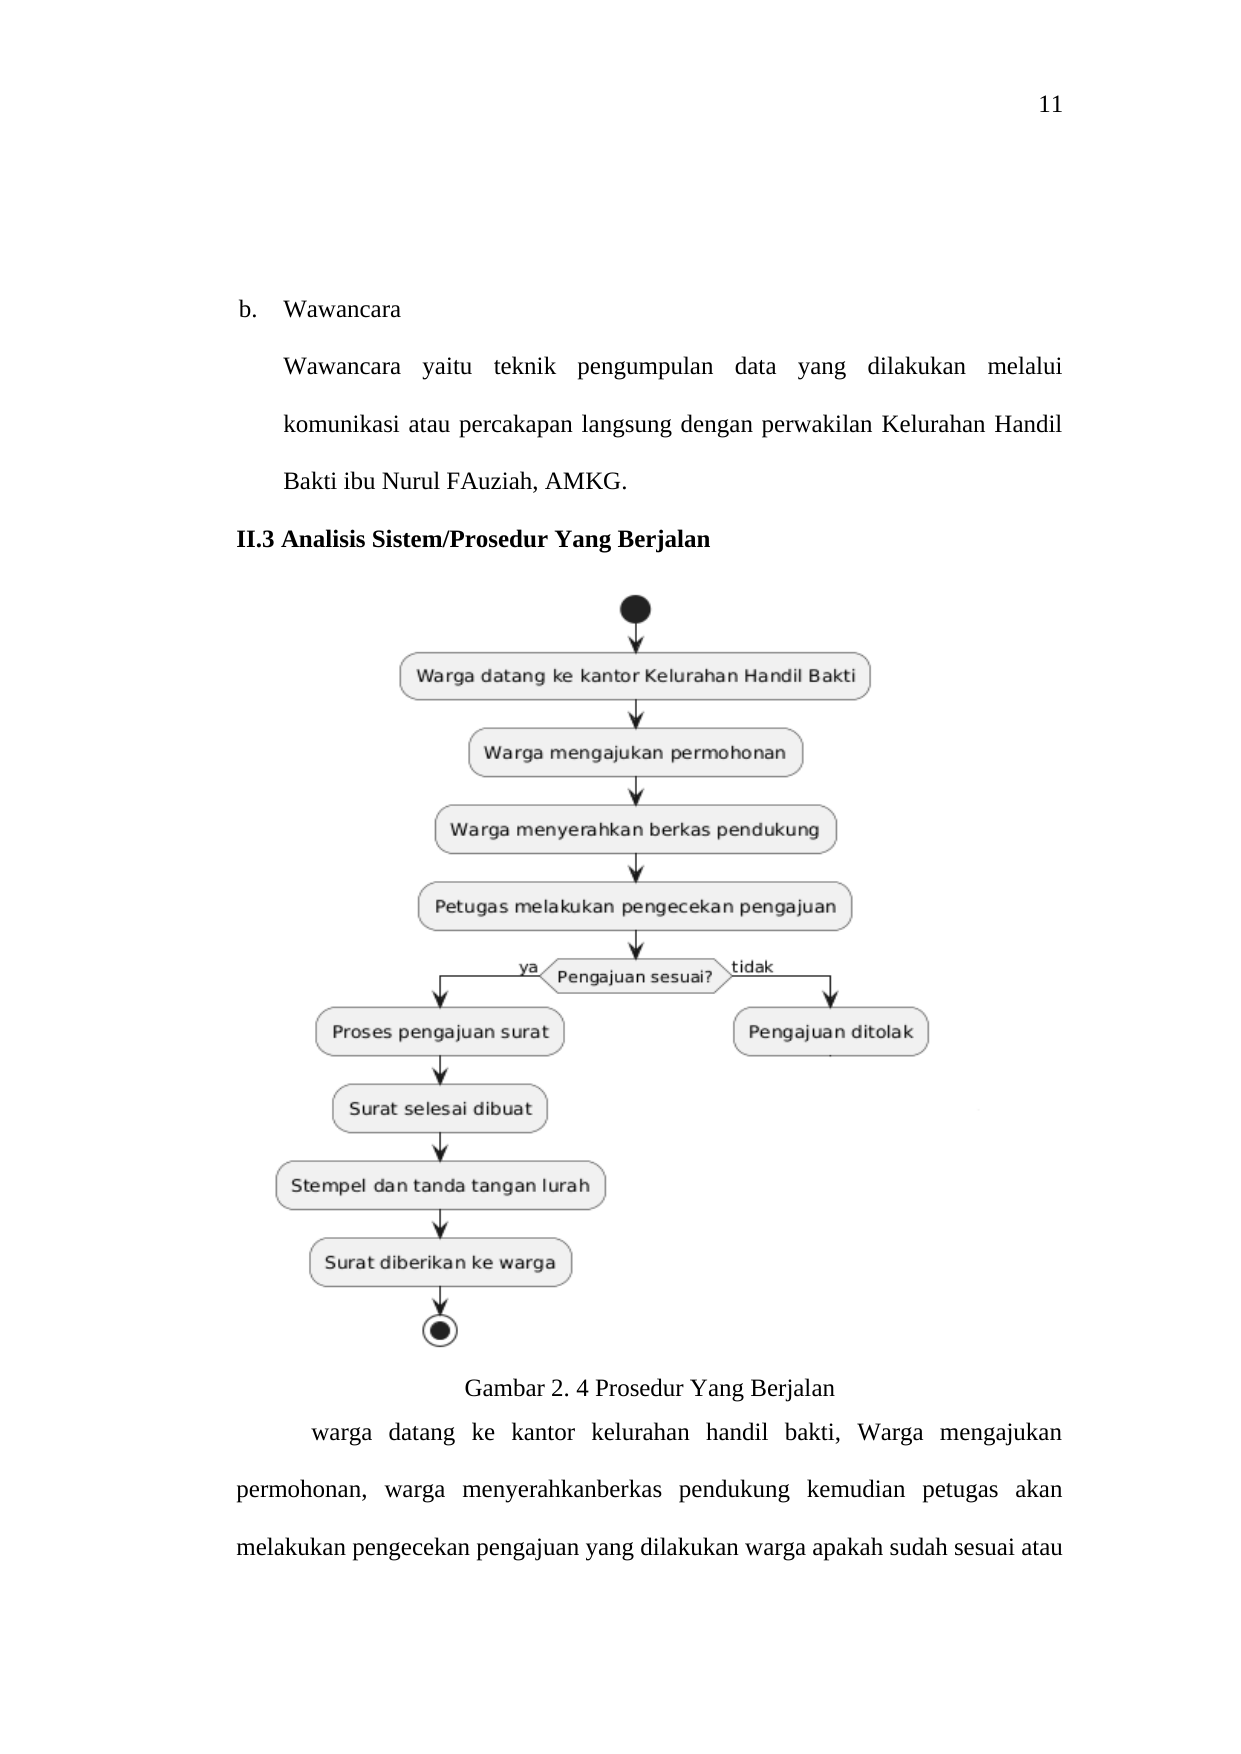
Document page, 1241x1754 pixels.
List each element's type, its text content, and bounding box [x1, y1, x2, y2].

text Wawancara yaitu teknik pengumpulan data yang dilakukan melalui komunikasi atau percakapan langsung dengan perwakilan Kelurahan Handil Bakti ibu Nurul FAuziah, AMKG. [283, 351, 1063, 495]
list Wawancara [239, 294, 1063, 322]
text Gambar 2. 4 Prosedur Yang Berjalan [236, 1373, 1063, 1402]
picture [259, 581, 1041, 1360]
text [236, 1417, 1063, 1560]
subtitle Analisis Sistem/Prosedur Yang Berjalan [236, 524, 1063, 552]
